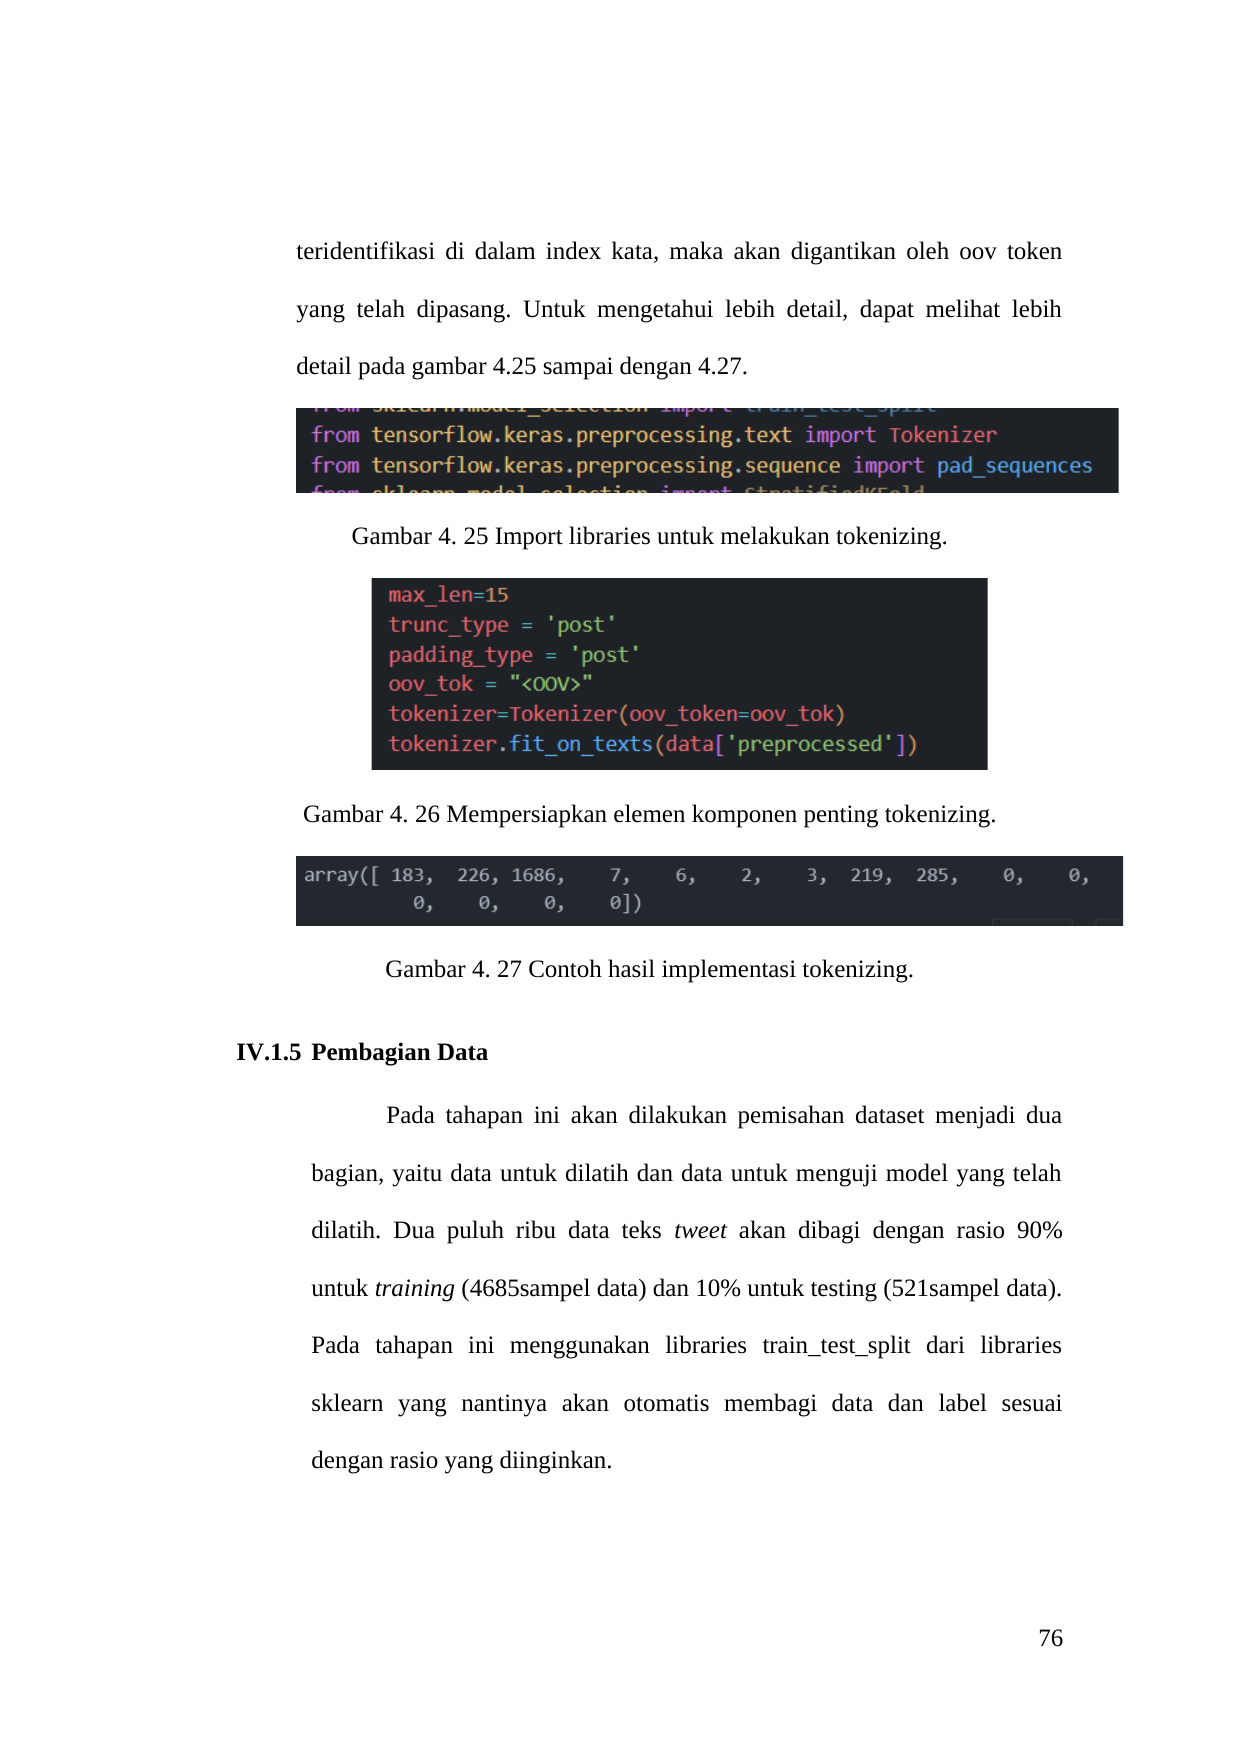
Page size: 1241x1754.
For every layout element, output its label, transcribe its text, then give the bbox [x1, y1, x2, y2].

picture [371, 578, 988, 770]
picture [296, 856, 1124, 926]
picture [296, 408, 1119, 493]
text Gambar 4. 25 Import libraries untuk melakukan tokenizing. [236, 521, 1063, 550]
text Gambar 4. 27 Contoh hasil implementasi tokenizing. [236, 954, 1063, 983]
text Gambar 4. 26 Mempersiapkan elemen komponen penting tokenizing. [236, 799, 1063, 827]
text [296, 236, 1063, 380]
text Pada tahapan ini akan dilakukan pemisahan dataset menjadi dua bagian, yaitu data untuk dilatih dan data untuk menguji model yang telah dilatih. Dua puluh ribu data teks tweet akan dibagi dengan rasio 90% untuk training (4685sampel data) dan 10% untuk testing (521sampel data). Pada tahapan ini menggunakan libraries train_test_split dari libraries sklearn yang nantinya akan otomatis membagi data dan label sesuai dengan rasio yang diinginkan. [311, 1100, 1063, 1474]
subtitle Pembagian Data [236, 1037, 1063, 1065]
